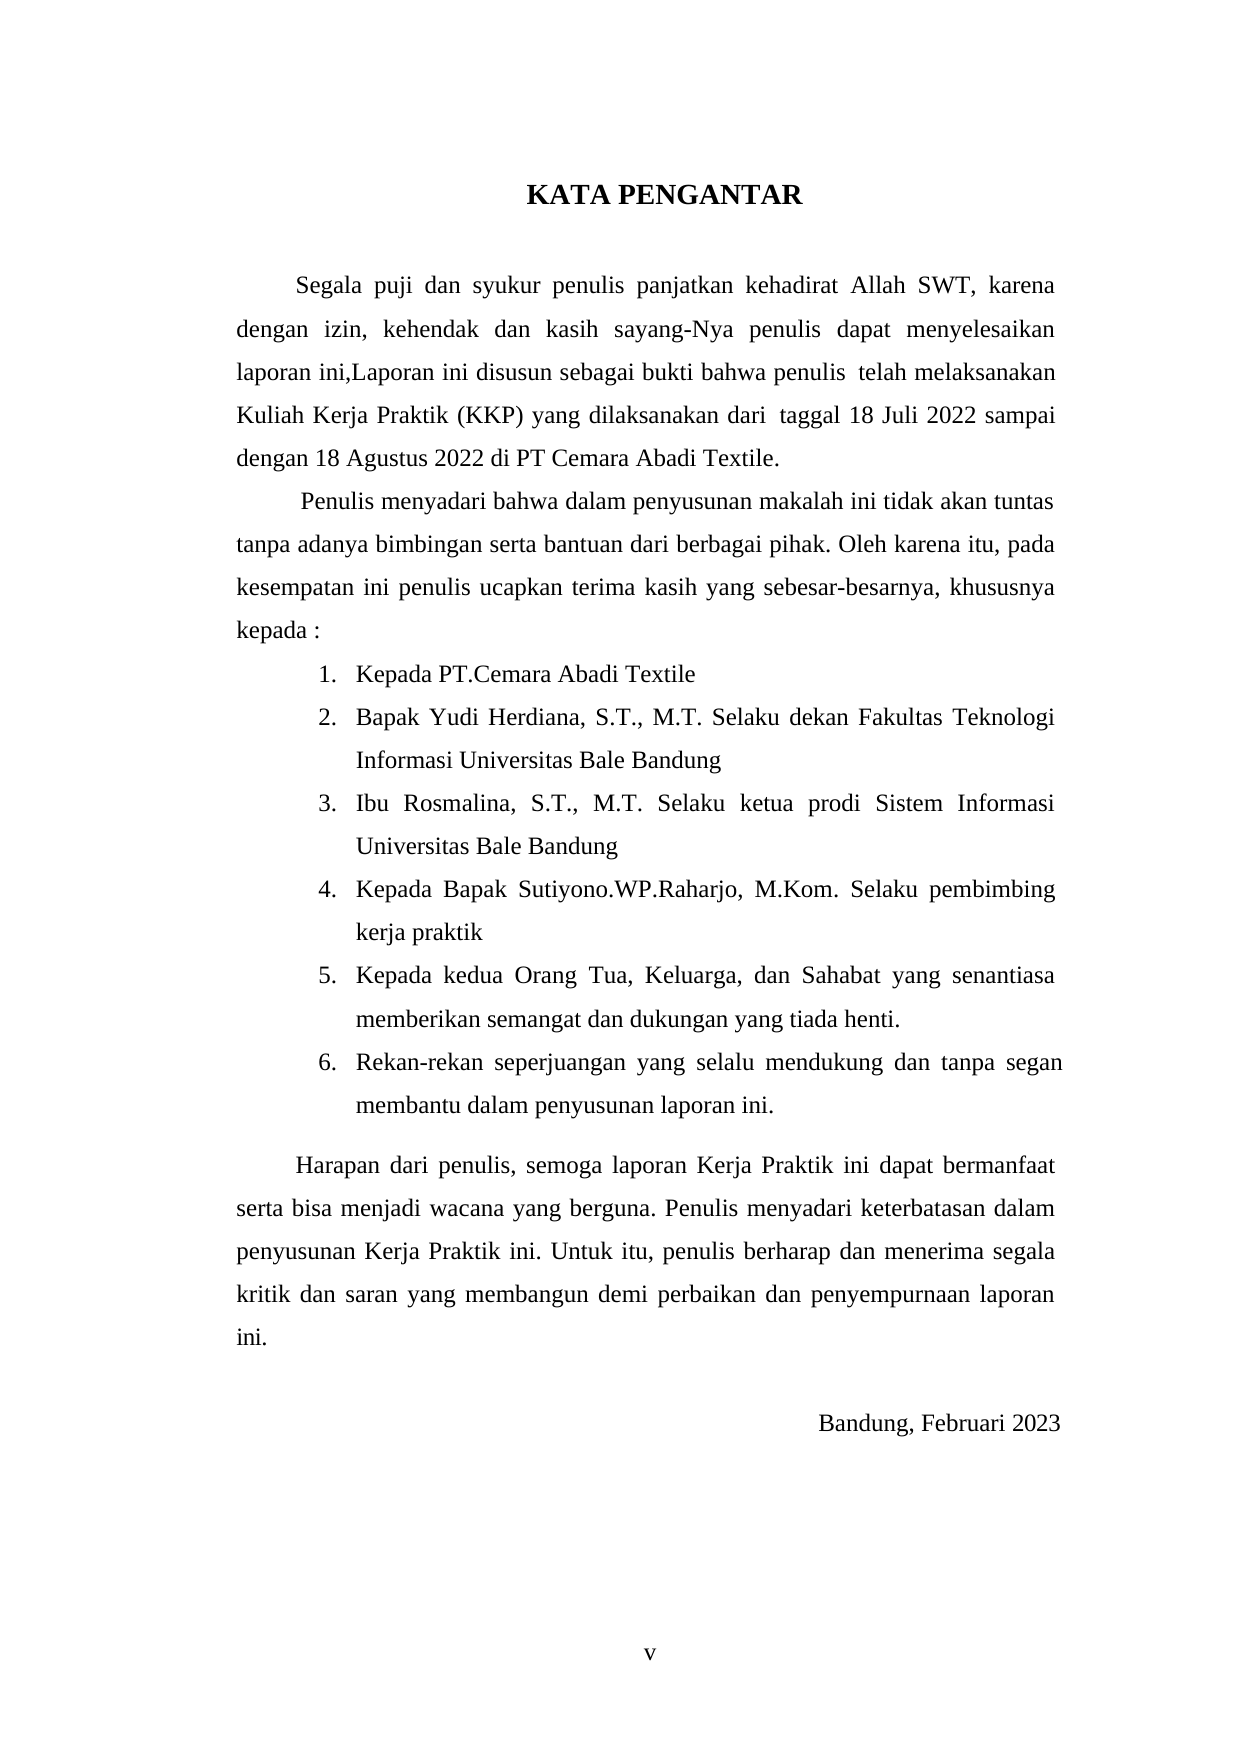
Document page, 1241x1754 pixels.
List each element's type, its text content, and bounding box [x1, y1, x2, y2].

list Ibu Rosmalina, S.T., M.T. Selaku ketua prodi Sistem Informasi Universitas Bale Bandung [318, 788, 1056, 860]
text Segala puji dan syukur penulis panjatkan kehadirat Allah SWT, karena dengan izin, kehendak dan kasih sayang-Nya penulis dapat menyelesaikan laporan ini,Laporan ini disusun sebagai bukti bahwa penulis telah melaksanakan Kuliah Kerja Praktik (KKP) yang dilaksanakan dari taggal 18 Juli 2022 sampai dengan 18 Agustus 2022 di PT Cemara Abadi Textile. [236, 271, 1056, 472]
text KATA PENGANTAR [266, 177, 1063, 211]
list Kepada kedua Orang Tua, Keluarga, dan Sahabat yang senantiasa memberikan semangat dan dukungan yang tiada henti. [318, 961, 1056, 1032]
list Kepada Bapak Sutiyono.WP.Raharjo, M.Kom. Selaku pembimbing kerja praktik [318, 874, 1056, 946]
text Harapan dari penulis, semoga laporan Kerja Praktik ini dapat bermanfaat serta bisa menjadi wacana yang berguna. Penulis menyadari keterbatasan dalam penyusunan Kerja Praktik ini. Untuk itu, penulis berharap dan menerima segala kritik dan saran yang membangun demi perbaikan dan penyempurnaan laporan ini. [236, 1150, 1056, 1351]
list Bapak Yudi Herdiana, S.T., M.T. Selaku dekan Fakultas Teknologi Informasi Universitas Bale Bandung [318, 702, 1056, 774]
list Rekan-rekan seperjuangan yang selalu mendukung dan tanpa segan membantu dalam penyusunan laporan ini. [318, 1047, 1063, 1119]
list Kepada PT.Cemara Abadi Textile [318, 659, 1056, 687]
text Bandung, Februari 2023 [236, 1408, 1061, 1437]
text Penulis menyadari bahwa dalam penyusunan makalah ini tidak akan tuntas tanpa adanya bimbingan serta bantuan dari berbagai pihak. Oleh karena itu, pada kesempatan ini penulis ucapkan terima kasih yang sebesar-besarnya, khususnya kepada : [236, 486, 1056, 644]
